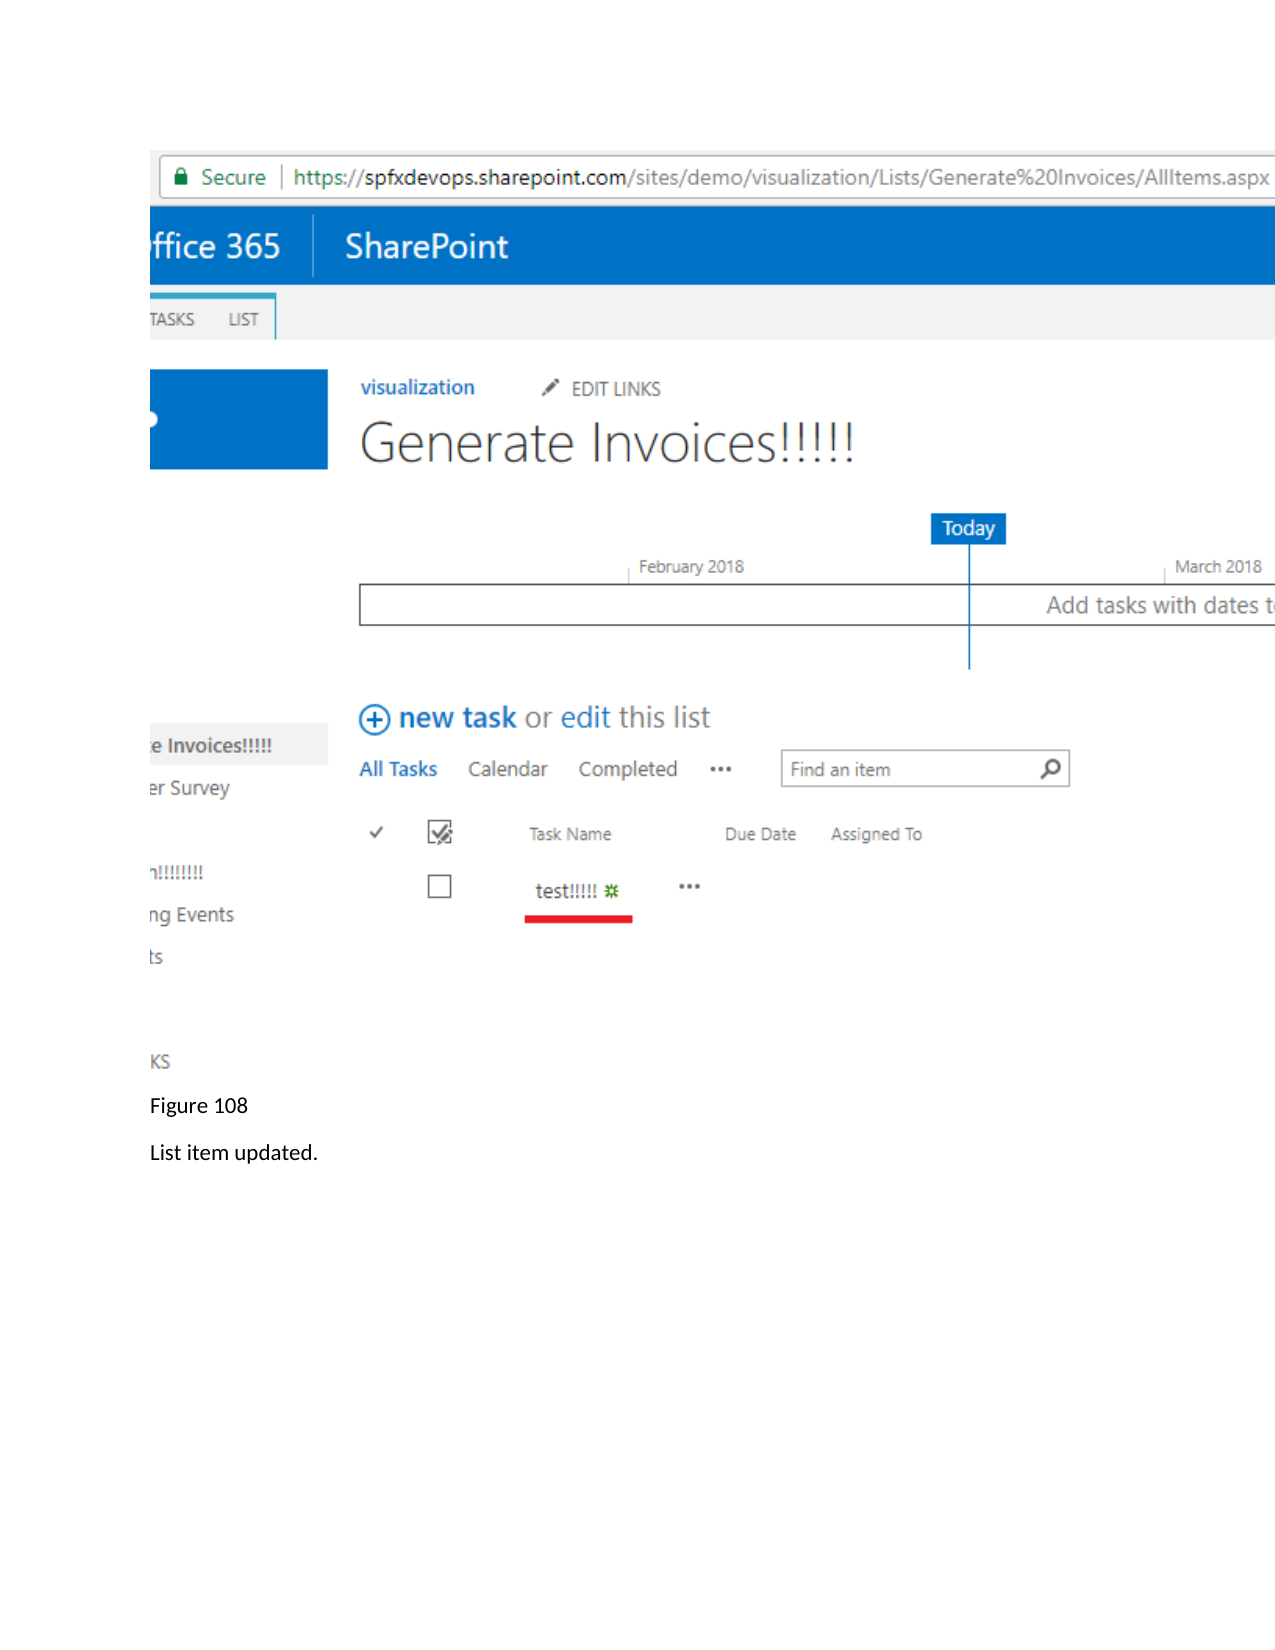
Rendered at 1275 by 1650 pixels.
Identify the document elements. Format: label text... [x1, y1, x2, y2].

picture [150, 150, 1275, 1072]
text Figure 108 [150, 1091, 1125, 1119]
text List item updated. [150, 1138, 1125, 1166]
